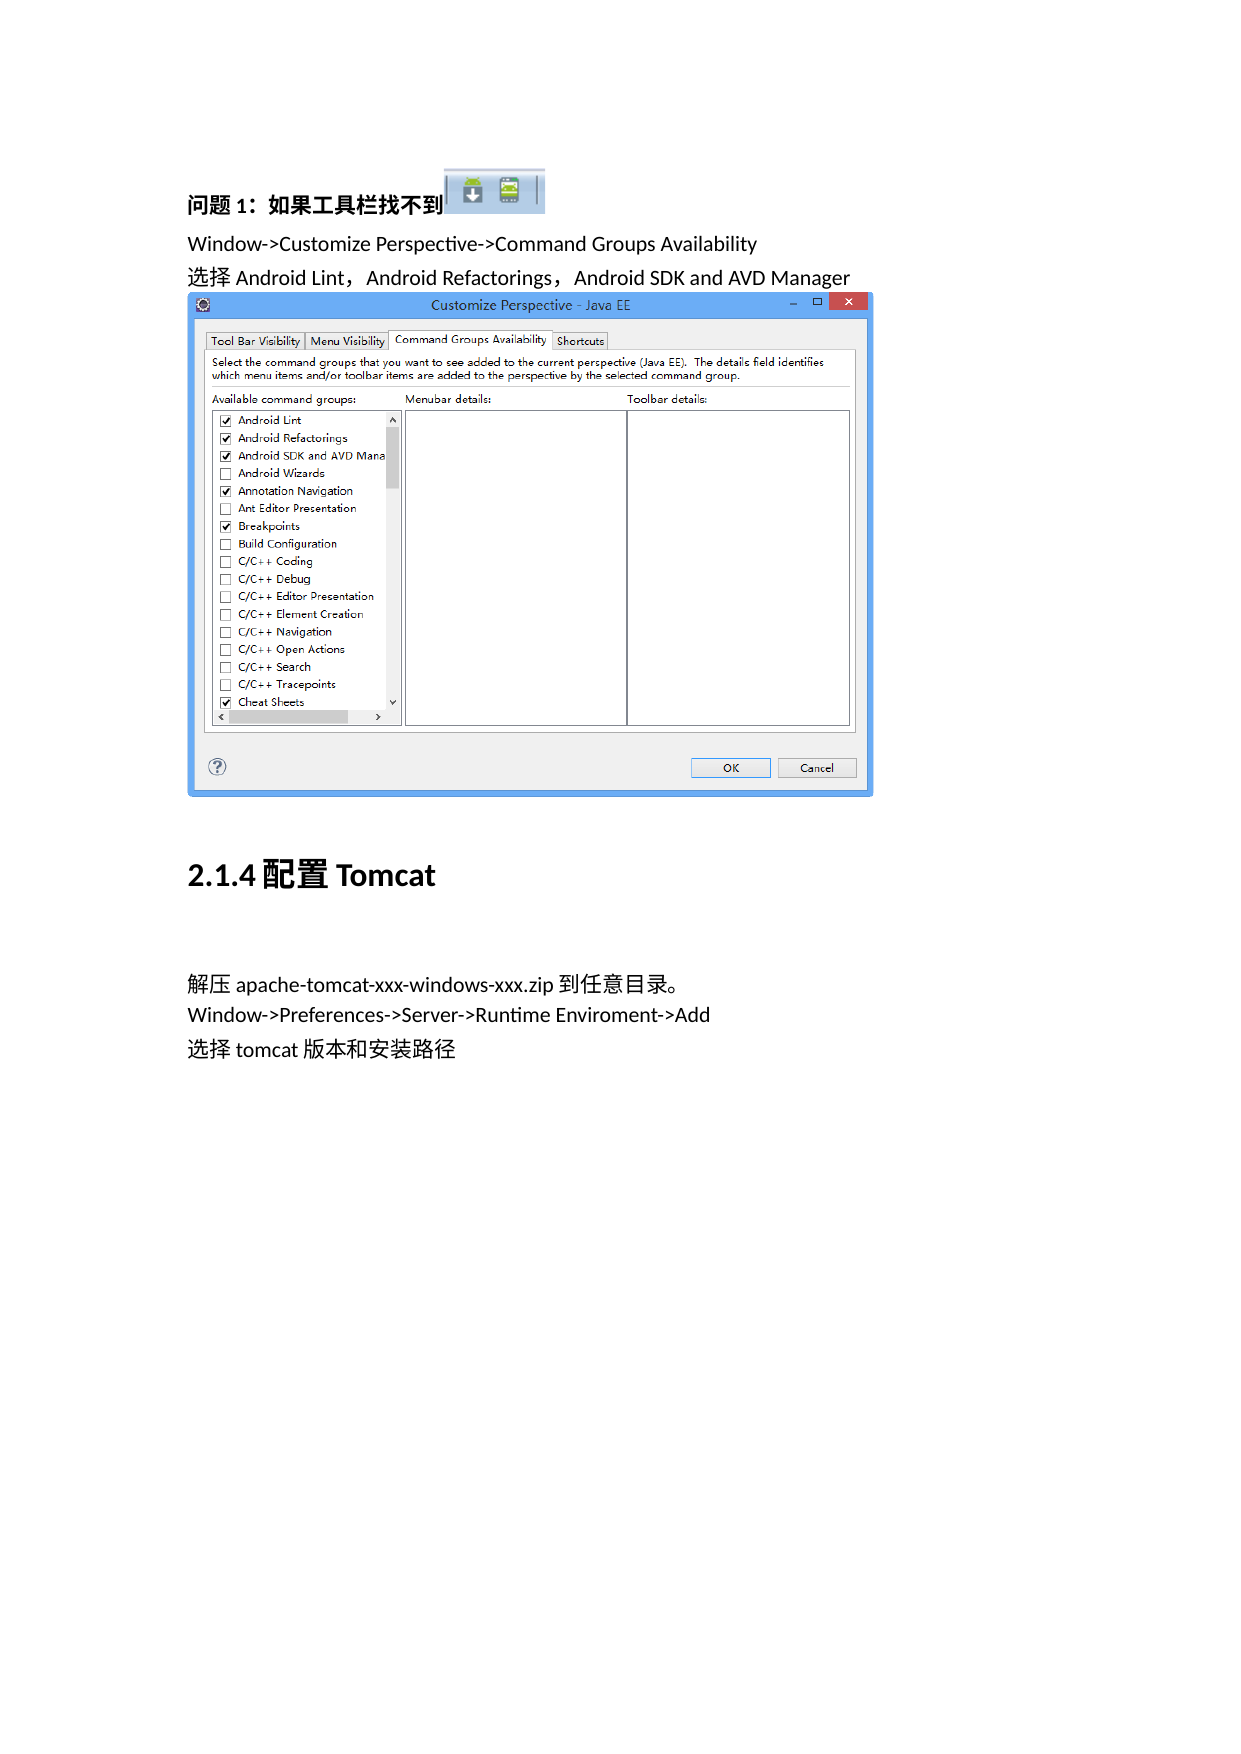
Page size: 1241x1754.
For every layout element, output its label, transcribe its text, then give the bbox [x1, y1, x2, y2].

text Window->Preferences->Server->Runtime Enviroment->Add [187, 999, 1053, 1031]
subtitle 配置Tomcat [187, 839, 1053, 904]
text 解压apache-tomcat-xxx-windows-xxx.zip到任意目录。 [187, 966, 1053, 999]
picture [187, 292, 874, 797]
text 选择Android Lint，Android Refactorings，Android SDK and AVD Manager [187, 259, 1053, 292]
picture [443, 168, 546, 214]
text 问题1：如果工具栏找不到 [187, 162, 1053, 227]
text Window->Customize Perspective->Command Groups Availability [187, 227, 1053, 259]
text 选择tomcat版本和安装路径 [187, 1031, 1053, 1064]
